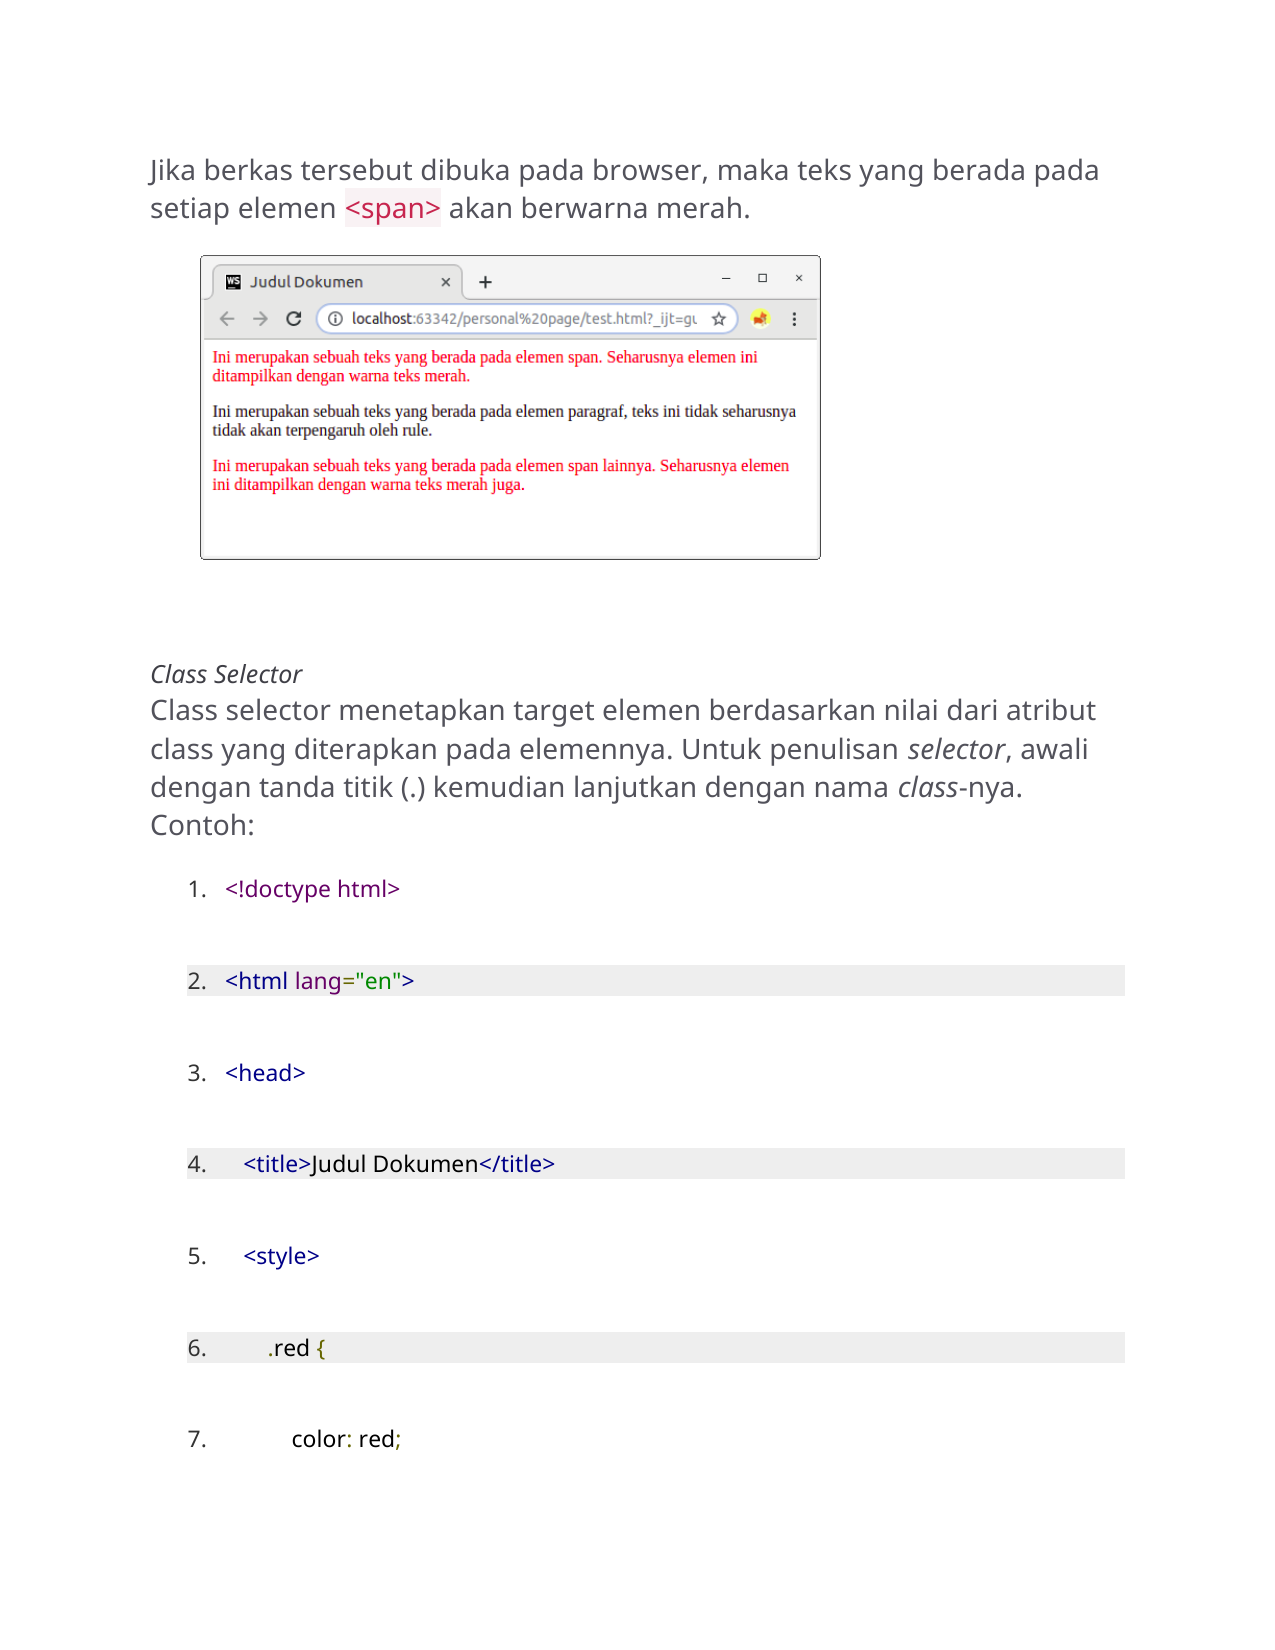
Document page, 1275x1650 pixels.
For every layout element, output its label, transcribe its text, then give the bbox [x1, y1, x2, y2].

list <!doctype html> [187, 873, 1125, 904]
text Jika berkas tersebut dibuka pada browser, maka teks yang berada pada setiap elemen <span> akan berwarna merah. [150, 150, 1125, 227]
list <title>Judul Dokumen</title> [187, 1148, 1125, 1179]
list .red { [187, 1332, 1125, 1363]
list color: red; [187, 1423, 1125, 1454]
list <html lang="en"> [187, 965, 1125, 996]
subtitle Class Selector [150, 657, 1125, 691]
list <head> [187, 1057, 1125, 1088]
text Class selector menetapkan target elemen berdasarkan nilai dari atribut class yang diterapkan pada elemennya. Untuk penulisan selector, awali dengan tanda titik (.) kemudian lanjutkan dengan nama class-nya. Contoh: [150, 691, 1125, 844]
picture [200, 255, 821, 560]
list <style> [187, 1240, 1125, 1271]
